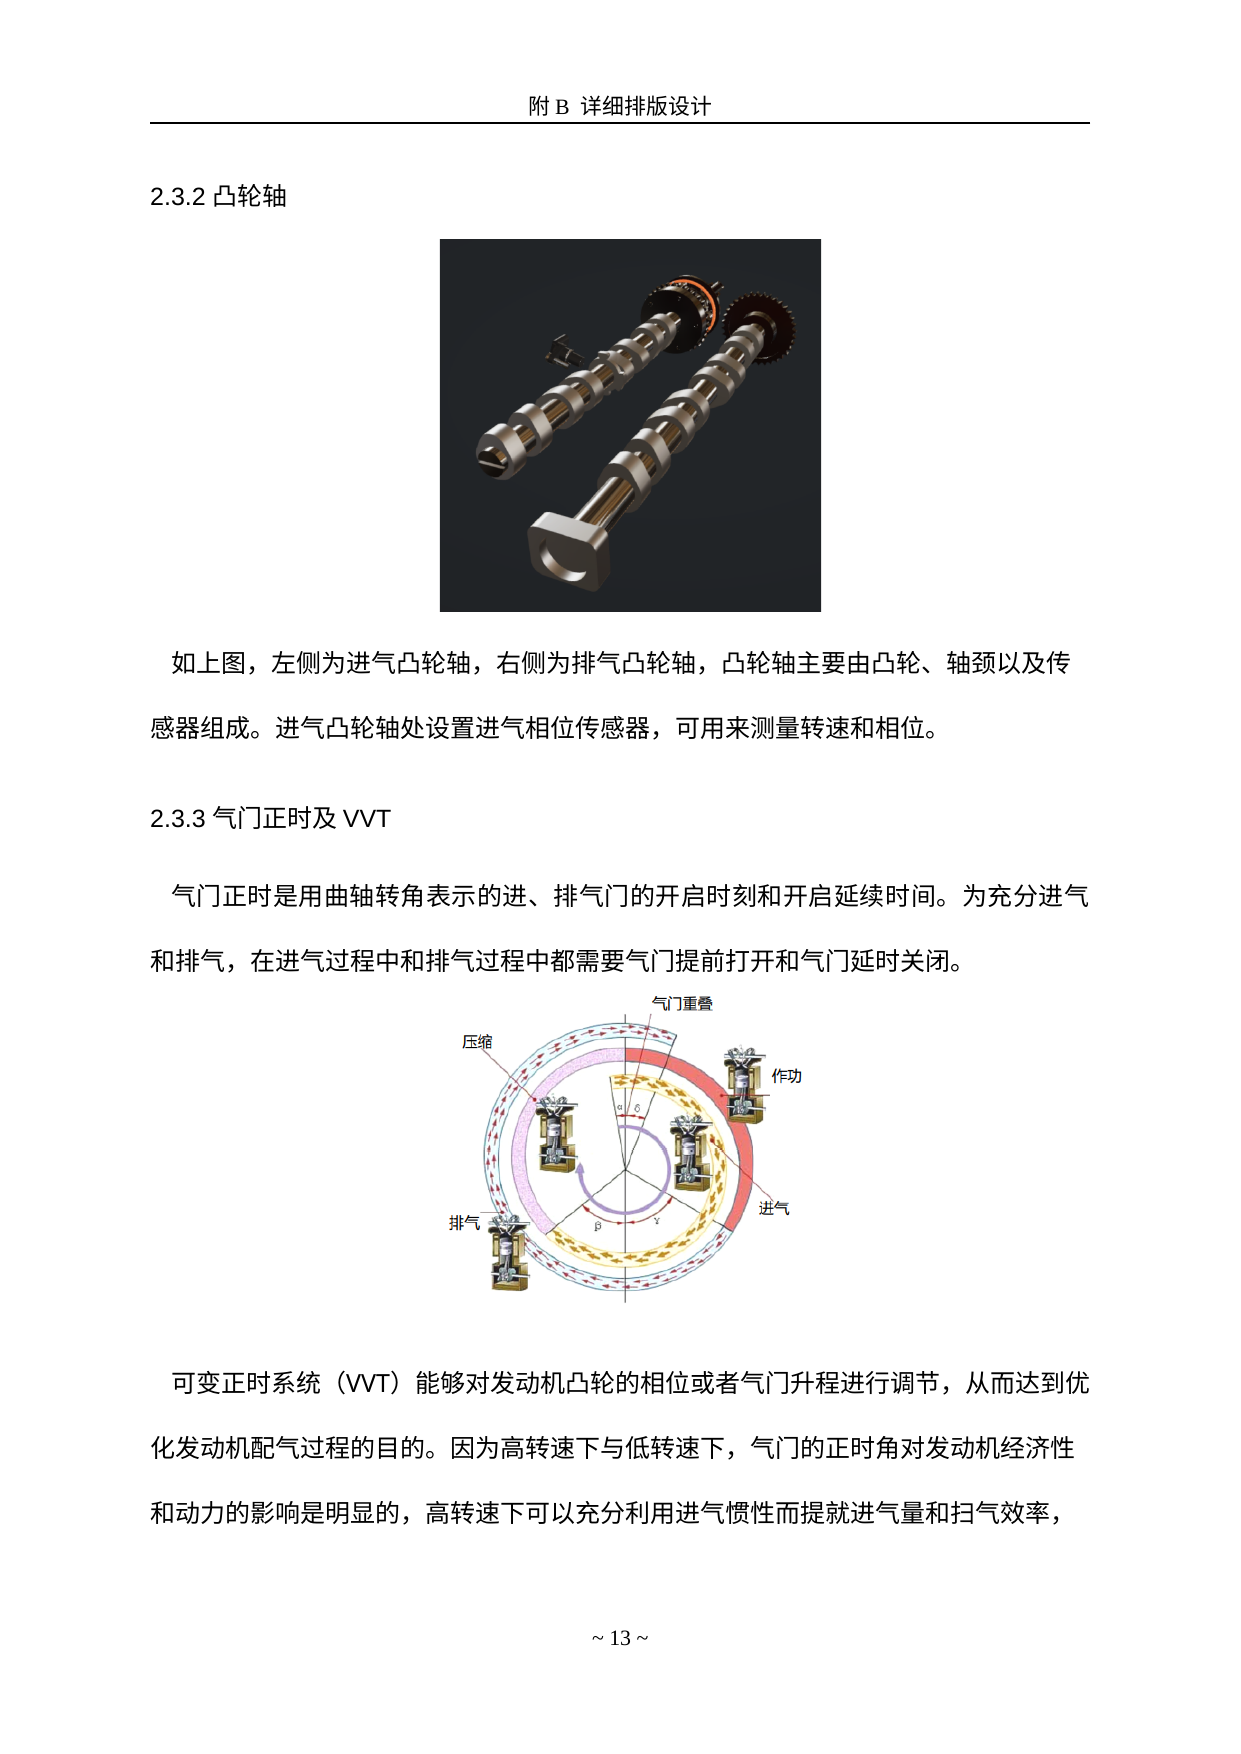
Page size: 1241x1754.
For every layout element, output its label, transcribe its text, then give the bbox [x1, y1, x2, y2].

picture [439, 239, 822, 612]
picture [434, 992, 827, 1319]
text 气门正时是用曲轴转角表示的进、排气门的开启时刻和开启延续时间。为充分进气和排气，在进气过程中和排气过程中都需要气门提前打开和气门延时关闭。 [150, 862, 1090, 992]
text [150, 1349, 1090, 1544]
text 2.3.3 气门正时及VVT [150, 784, 1090, 849]
text 2.3.2 凸轮轴 [150, 162, 1090, 227]
text 如上图，左侧为进气凸轮轴，右侧为排气凸轮轴，凸轮轴主要由凸轮、轴颈以及传感器组成。进气凸轮轴处设置进气相位传感器，可用来测量转速和相位。 [150, 629, 1090, 759]
